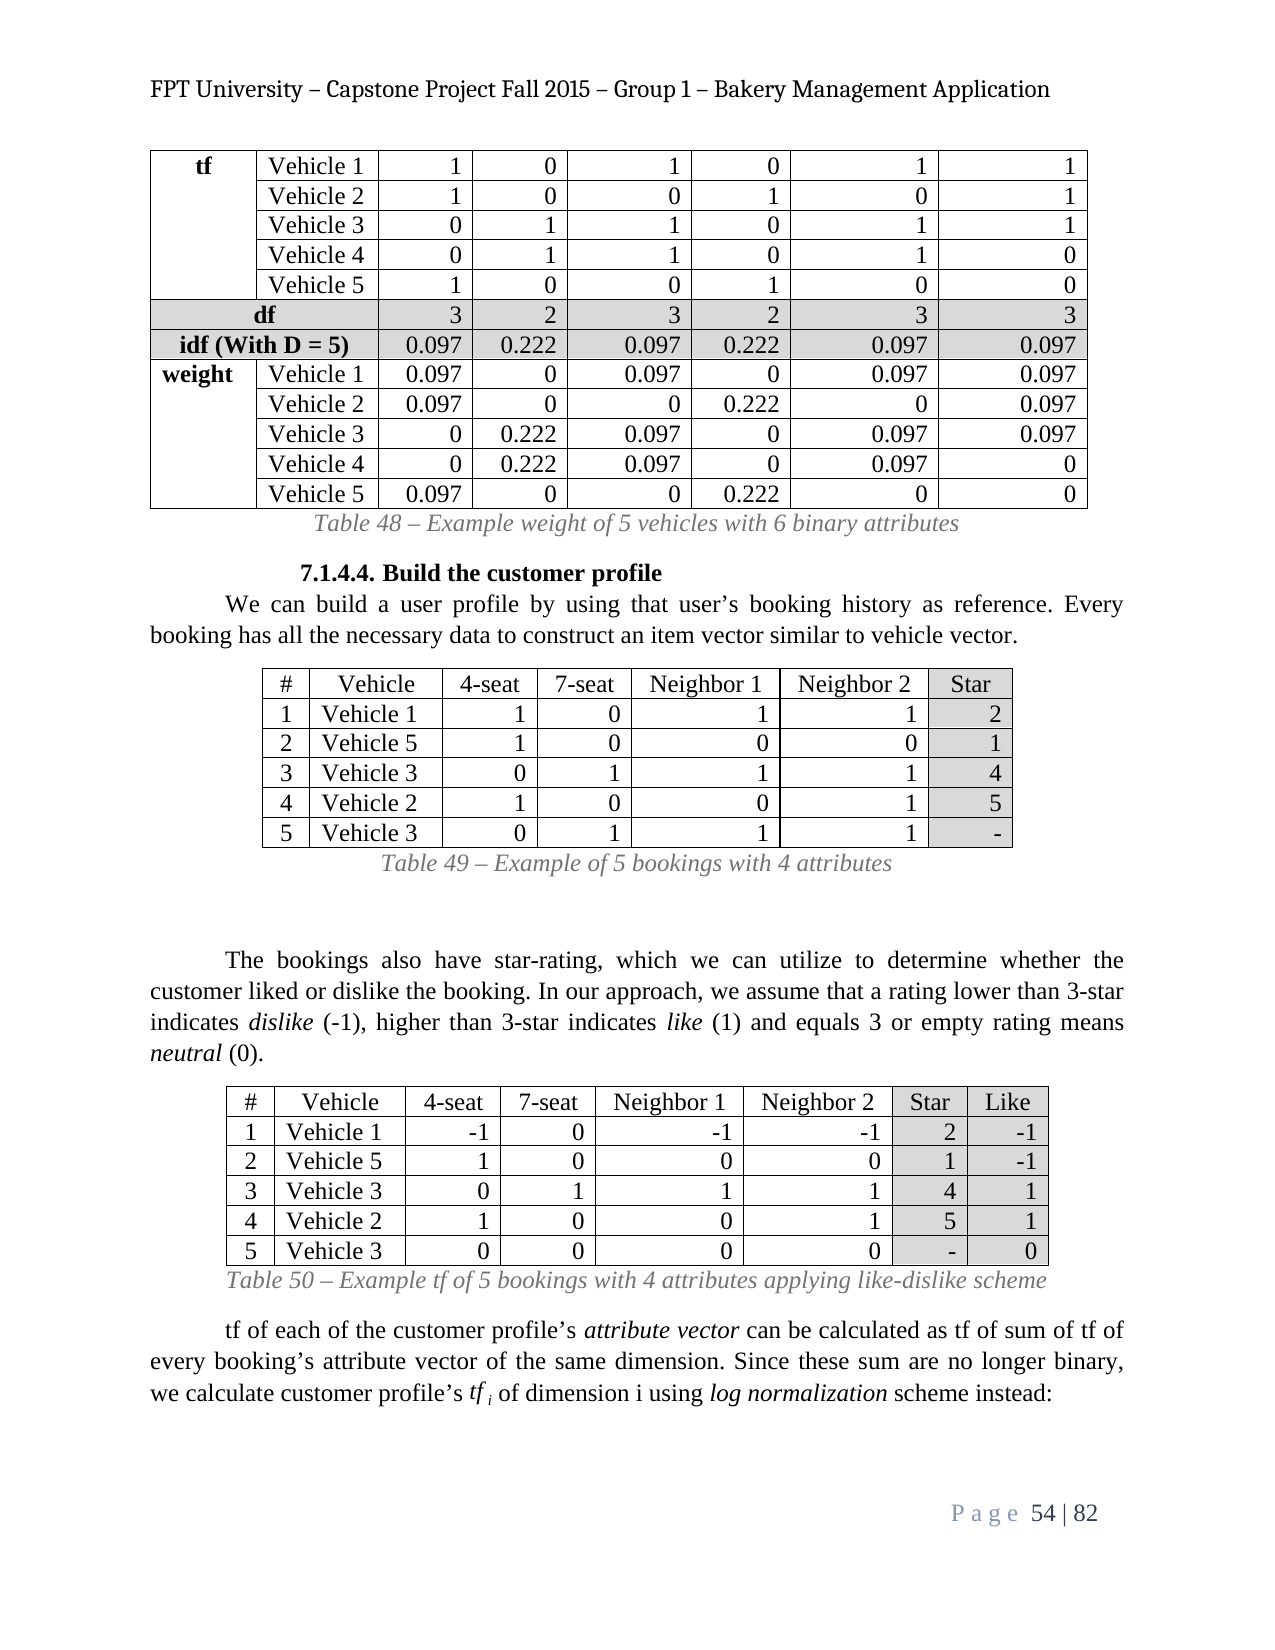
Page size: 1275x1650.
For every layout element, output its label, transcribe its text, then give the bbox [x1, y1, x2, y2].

table_cell 0 [692, 211, 790, 239]
table_cell 0 [596, 1146, 743, 1175]
table_cell 0 [501, 1117, 595, 1145]
table_cell 0 [501, 1236, 595, 1264]
table_cell 3 [939, 300, 1087, 329]
table_header Neighbor 1 [596, 1087, 743, 1116]
table_cell 0 [596, 1236, 743, 1264]
table_cell 1 [781, 758, 928, 787]
table_cell 0.097 [939, 389, 1087, 418]
table_cell 1 [893, 1146, 967, 1175]
table_cell 0.097 [939, 419, 1087, 448]
table_cell 5 [929, 788, 1012, 817]
table_cell 0 [791, 270, 938, 299]
table_cell 2 [692, 300, 790, 329]
table_cell 1 [929, 729, 1012, 757]
table_cell 1 [443, 699, 537, 727]
table_cell 0 [473, 151, 567, 180]
table_header Like [968, 1087, 1048, 1116]
table_cell 1 [791, 240, 938, 269]
table_cell Vehicle 3 [275, 1176, 405, 1205]
table_cell 1 [596, 1176, 743, 1205]
table_cell 3 [791, 300, 938, 329]
table_cell 0.222 [692, 330, 790, 358]
table_cell 0 [791, 389, 938, 418]
table_cell Vehicle 3 [257, 419, 378, 448]
table_cell 1 [501, 1176, 595, 1205]
table_cell 0 [939, 240, 1087, 269]
table_cell Vehicle 5 [257, 479, 378, 507]
table_cell 0.097 [379, 330, 472, 358]
table_cell 0.097 [568, 449, 691, 478]
table_cell 1 [744, 1176, 892, 1205]
table_cell Vehicle 4 [257, 449, 378, 478]
table_cell 0.097 [791, 330, 938, 358]
table_cell 0 [939, 449, 1087, 478]
table_cell 1 [692, 181, 790, 209]
table_cell 0 [473, 360, 567, 388]
table_cell 1 [781, 818, 928, 847]
table_cell idf (With D = 5) [151, 330, 378, 358]
table_cell Vehicle 5 [257, 270, 378, 299]
table_cell Vehicle 3 [257, 211, 378, 239]
table_cell 0 [692, 449, 790, 478]
table_cell 0 [406, 1236, 500, 1264]
table_cell 0.097 [568, 360, 691, 388]
table_cell 2 [227, 1146, 274, 1175]
table_cell 0 [692, 240, 790, 269]
table_cell 0 [443, 818, 537, 847]
table_cell 1 [939, 211, 1087, 239]
table_cell 4 [929, 758, 1012, 787]
table_header Neighbor 2 [781, 669, 928, 698]
table_cell 0 [632, 788, 779, 817]
table_cell 0 [568, 479, 691, 507]
table_cell 1 [968, 1176, 1048, 1205]
table_cell 0 [781, 729, 928, 757]
table_cell 0 [501, 1206, 595, 1235]
table_cell 0.222 [473, 449, 567, 478]
table_header # [227, 1087, 274, 1116]
table_cell 0 [538, 699, 631, 727]
table_cell 0.097 [379, 479, 472, 507]
table_cell 5 [893, 1206, 967, 1235]
table_cell Vehicle 2 [257, 389, 378, 418]
table_cell 1 [939, 181, 1087, 209]
table_cell 0.097 [568, 330, 691, 358]
table_cell 0 [379, 419, 472, 448]
table_cell 1 [443, 788, 537, 817]
table_cell Vehicle 3 [310, 758, 442, 787]
table_cell 3 [263, 758, 309, 787]
text The bookings also have star-rating, which we can utilize to determine whether the customer liked or dislike the booking. In our approach, we assume that a rating lower than 3-star indicates dislike (-1), higher than 3-star indicates like (1) and equals 3 or empty rating means neutral (0). [150, 945, 1125, 1067]
table_cell 0.222 [692, 389, 790, 418]
table_cell Vehicle 3 [275, 1236, 405, 1264]
table_cell 0 [473, 181, 567, 209]
table_cell 1 [379, 151, 472, 180]
table_cell 1 [632, 818, 779, 847]
table_header Neighbor 2 [744, 1087, 892, 1116]
table_cell 1 [538, 758, 631, 787]
table_cell 0.097 [791, 419, 938, 448]
table_cell 1 [263, 699, 309, 727]
table_cell 0 [968, 1236, 1048, 1264]
table_cell 1 [568, 211, 691, 239]
table_cell 0 [791, 479, 938, 507]
table_cell -1 [744, 1117, 892, 1145]
table_cell 1 [939, 151, 1087, 180]
table_cell 0 [501, 1146, 595, 1175]
table_cell Vehicle 1 [310, 699, 442, 727]
table_cell 0 [744, 1236, 892, 1264]
table_cell 0 [379, 449, 472, 478]
table_cell - [893, 1236, 967, 1264]
table_cell 1 [473, 211, 567, 239]
table_cell 1 [744, 1206, 892, 1235]
table_cell 0 [744, 1146, 892, 1175]
table_cell Vehicle 2 [275, 1206, 405, 1235]
table_header 7-seat [501, 1087, 595, 1116]
table_cell 1 [692, 270, 790, 299]
table_cell 0.097 [379, 360, 472, 388]
subtitle Build the customer profile [300, 558, 1125, 587]
table_cell -1 [406, 1117, 500, 1145]
table_cell 2 [929, 699, 1012, 727]
table_cell 0 [379, 240, 472, 269]
table_cell Vehicle 5 [310, 729, 442, 757]
table_cell 0 [939, 270, 1087, 299]
table_cell 0 [568, 389, 691, 418]
table_cell 0.222 [692, 479, 790, 507]
table_cell 1 [791, 151, 938, 180]
table_cell 0 [568, 270, 691, 299]
table_header 4-seat [443, 669, 537, 698]
table_cell 1 [968, 1206, 1048, 1235]
table_cell 1 [406, 1206, 500, 1235]
table_cell 5 [227, 1236, 274, 1264]
table_cell 1 [538, 818, 631, 847]
table_cell 4 [893, 1176, 967, 1205]
table_cell 0 [791, 181, 938, 209]
table_cell 0.097 [379, 389, 472, 418]
table_cell 1 [791, 211, 938, 239]
table_cell weight [151, 360, 256, 507]
table_cell 3 [568, 300, 691, 329]
table_cell Vehicle 1 [275, 1117, 405, 1145]
table_cell 0 [406, 1176, 500, 1205]
table_cell 0.097 [939, 330, 1087, 358]
table_header 4-seat [406, 1087, 500, 1116]
table_cell 1 [781, 788, 928, 817]
table_cell Vehicle 1 [257, 151, 378, 180]
table_header 7-seat [538, 669, 631, 698]
table_cell tf [151, 151, 256, 299]
table_cell 1 [568, 240, 691, 269]
table_cell 1 [632, 758, 779, 787]
table_cell -1 [968, 1117, 1048, 1145]
table_header Star [893, 1087, 967, 1116]
text tf of each of the customer profile’s attribute vector can be calculated as tf of sum of tf of every booking’s attribute vector of the same dimension. Since these sum are no longer binary, we calculate customer profile’s of dimension i using log normalization scheme instead: [150, 1315, 1125, 1409]
table_cell 0.222 [473, 419, 567, 448]
table_cell Vehicle 1 [257, 360, 378, 388]
table_cell 1 [632, 699, 779, 727]
table_cell 1 [227, 1117, 274, 1145]
table_cell 0.097 [791, 360, 938, 388]
table_cell 1 [379, 181, 472, 209]
table_cell 1 [781, 699, 928, 727]
table_header Star [929, 669, 1012, 698]
table_cell 5 [263, 818, 309, 847]
table_cell 0.097 [791, 449, 938, 478]
table_cell 0 [473, 479, 567, 507]
table_cell 2 [473, 300, 567, 329]
table_cell 1 [379, 270, 472, 299]
table_cell 0 [692, 151, 790, 180]
table_cell 0.097 [939, 360, 1087, 388]
table_header Vehicle [275, 1087, 405, 1116]
text We can build a user profile by using that user’s booking history as reference. Every booking has all the necessary data to construct an item vector similar to vehicle vector. [150, 589, 1125, 649]
table_cell 0 [473, 389, 567, 418]
table_cell 0 [692, 419, 790, 448]
table_cell Vehicle 4 [257, 240, 378, 269]
table_cell 1 [406, 1146, 500, 1175]
table_cell Vehicle 5 [275, 1146, 405, 1175]
table_cell df [151, 300, 378, 329]
table_cell 2 [263, 729, 309, 757]
table_cell 0.222 [473, 330, 567, 358]
table_cell Vehicle 2 [310, 788, 442, 817]
table_cell -1 [596, 1117, 743, 1145]
table_cell 0 [692, 360, 790, 388]
table_cell 2 [893, 1117, 967, 1145]
table_cell 3 [227, 1176, 274, 1205]
table_cell 4 [227, 1206, 274, 1235]
table_cell 0 [632, 729, 779, 757]
table_cell 3 [379, 300, 472, 329]
table_cell Vehicle 2 [257, 181, 378, 209]
table_cell 1 [568, 151, 691, 180]
table_cell 0 [538, 788, 631, 817]
table_cell 1 [473, 240, 567, 269]
table_cell 0 [939, 479, 1087, 507]
table_cell 0 [379, 211, 472, 239]
table_header # [263, 669, 309, 698]
table_header Neighbor 1 [632, 669, 779, 698]
table_cell Vehicle 3 [310, 818, 442, 847]
table_cell 4 [263, 788, 309, 817]
table_cell 0 [473, 270, 567, 299]
table_cell 0 [596, 1206, 743, 1235]
table_cell - [929, 818, 1012, 847]
table_cell 1 [443, 729, 537, 757]
table_cell 0 [443, 758, 537, 787]
table_cell 0.097 [568, 419, 691, 448]
table_cell -1 [968, 1146, 1048, 1175]
table_header Vehicle [310, 669, 442, 698]
table_cell 0 [568, 181, 691, 209]
table_cell 0 [538, 729, 631, 757]
